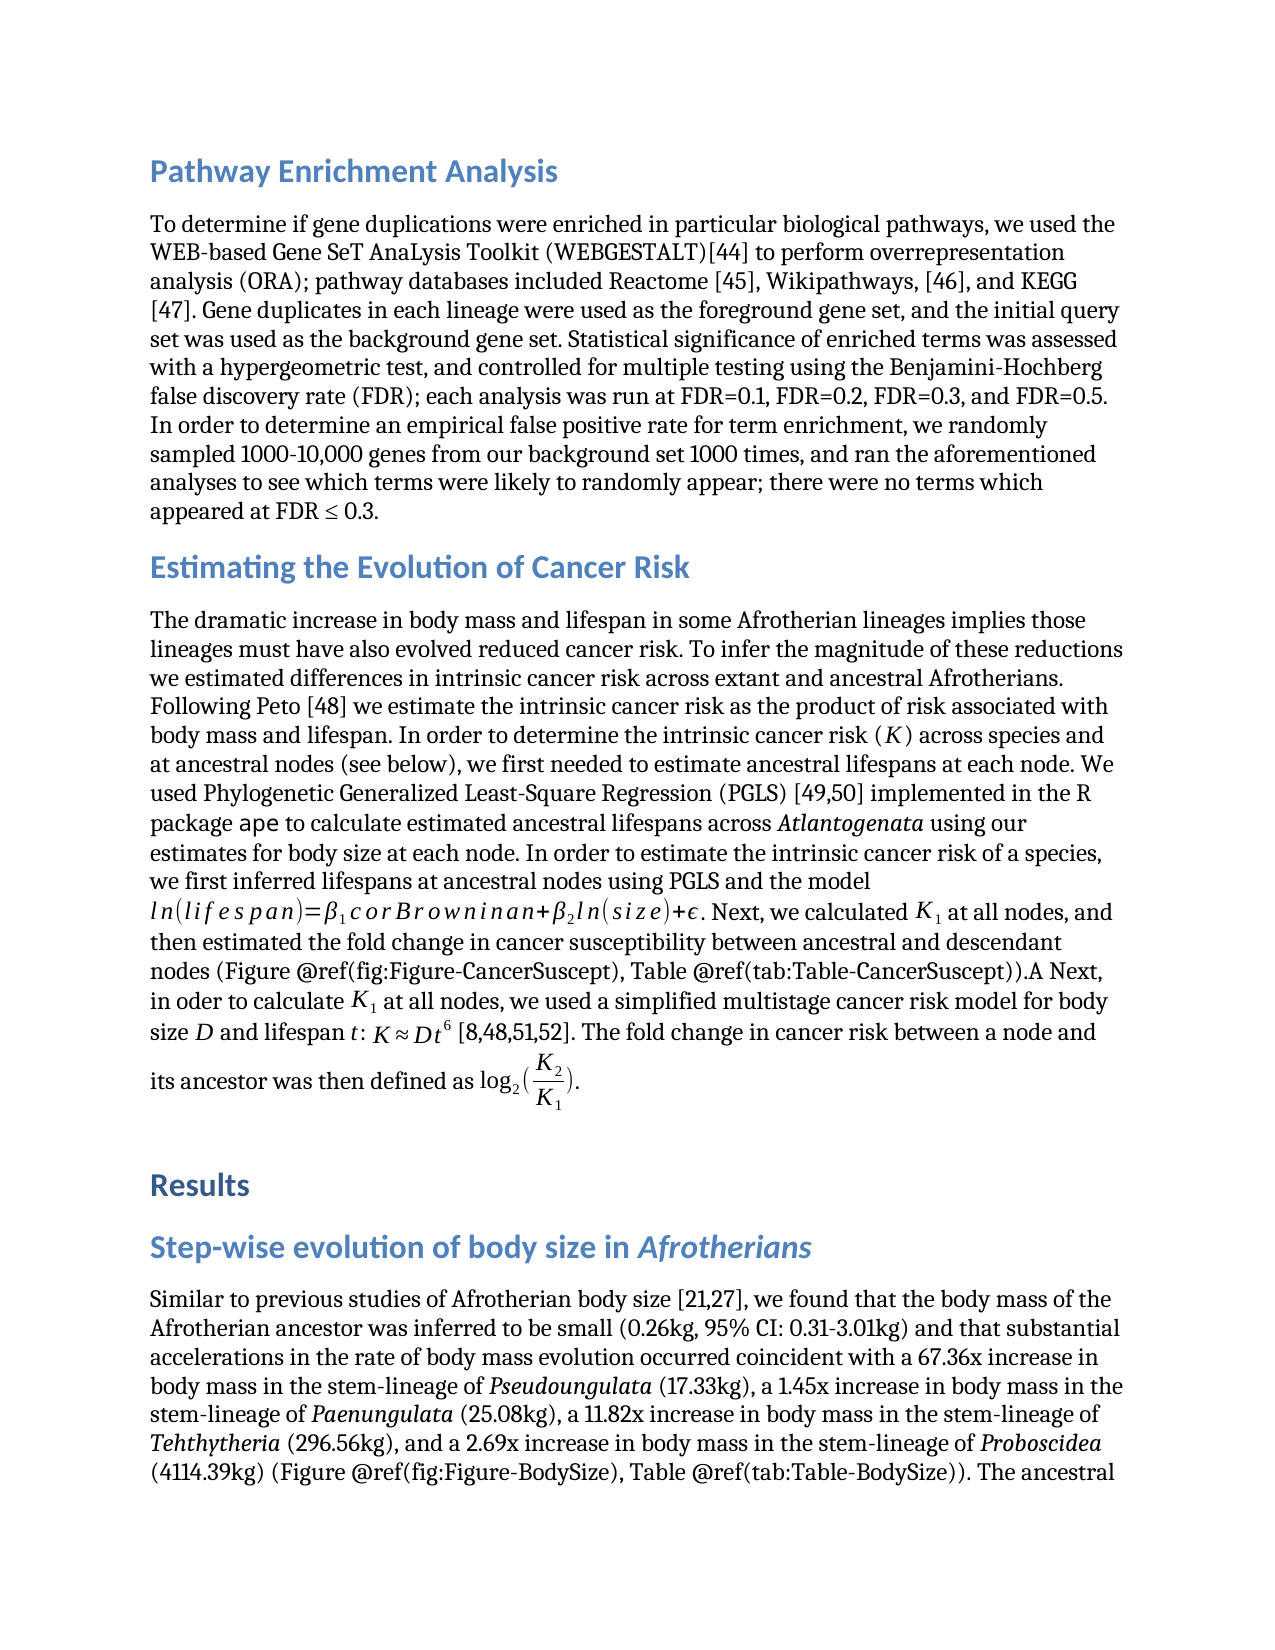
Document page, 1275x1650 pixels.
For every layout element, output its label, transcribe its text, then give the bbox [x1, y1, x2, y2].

text To determine if gene duplications were enriched in particular biological pathways, we used the WEB-based Gene SeT AnaLysis Toolkit (WEBGESTALT)[44] to perform overrepresentation analysis (ORA); pathway databases included Reactome [45], Wikipathways, [46], and KEGG [47]. Gene duplicates in each lineage were used as the foreground gene set, and the initial query set was used as the background gene set. Statistical significance of enriched terms was assessed with a hypergeometric test, and controlled for multiple testing using the Benjamini-Hochberg false discovery rate (FDR); each analysis was run at FDR=0.1, FDR=0.2, FDR=0.3, and FDR=0.5. In order to determine an empirical false positive rate for term enrichment, we randomly sampled 1000-10,000 genes from our background set 1000 times, and ran the aforementioned analyses to see which terms were likely to randomly appear; there were no terms which appeared at FDR 0.3. [150, 209, 1125, 526]
subtitle Results [150, 1164, 1125, 1205]
subtitle Pathway Enrichment Analysis [150, 150, 1125, 191]
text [150, 1285, 1125, 1487]
text The dramatic increase in body mass and lifespan in some Afrotherian lineages implies those lineages must have also evolved reduced cancer risk. To infer the magnitude of these reductions we estimated differences in intrinsic cancer risk across extant and ancestral Afrotherians. Following Peto [48] we estimate the intrinsic cancer risk as the product of risk associated with body mass and lifespan. In order to determine the intrinsic cancer risk () across species and at ancestral nodes (see below), we first needed to estimate ancestral lifespans at each node. We used Phylogenetic Generalized Least-Square Regression (PGLS) [49,50] implemented in the R package ape to calculate estimated ancestral lifespans across Atlantogenata using our estimates for body size at each node. In order to estimate the intrinsic cancer risk of a species, we first inferred lifespans at ancestral nodes using PGLS and the model . Next, we calculated at all nodes, and then estimated the fold change in cancer susceptibility between ancestral and descendant nodes (Figure @ref(fig:Figure-CancerSuscept), Table @ref(tab:Table-CancerSuscept)).A Next, in oder to calculate at all nodes, we used a simplified multistage cancer risk model for body size and lifespan : [8,48,51,52]. The fold change in cancer risk between a node and its ancestor was then defined as . [150, 606, 1125, 1114]
subtitle Estimating the Evolution of Cancer Risk [150, 547, 1125, 587]
subtitle Step-wise evolution of body size in Afrotherians [150, 1226, 1125, 1267]
